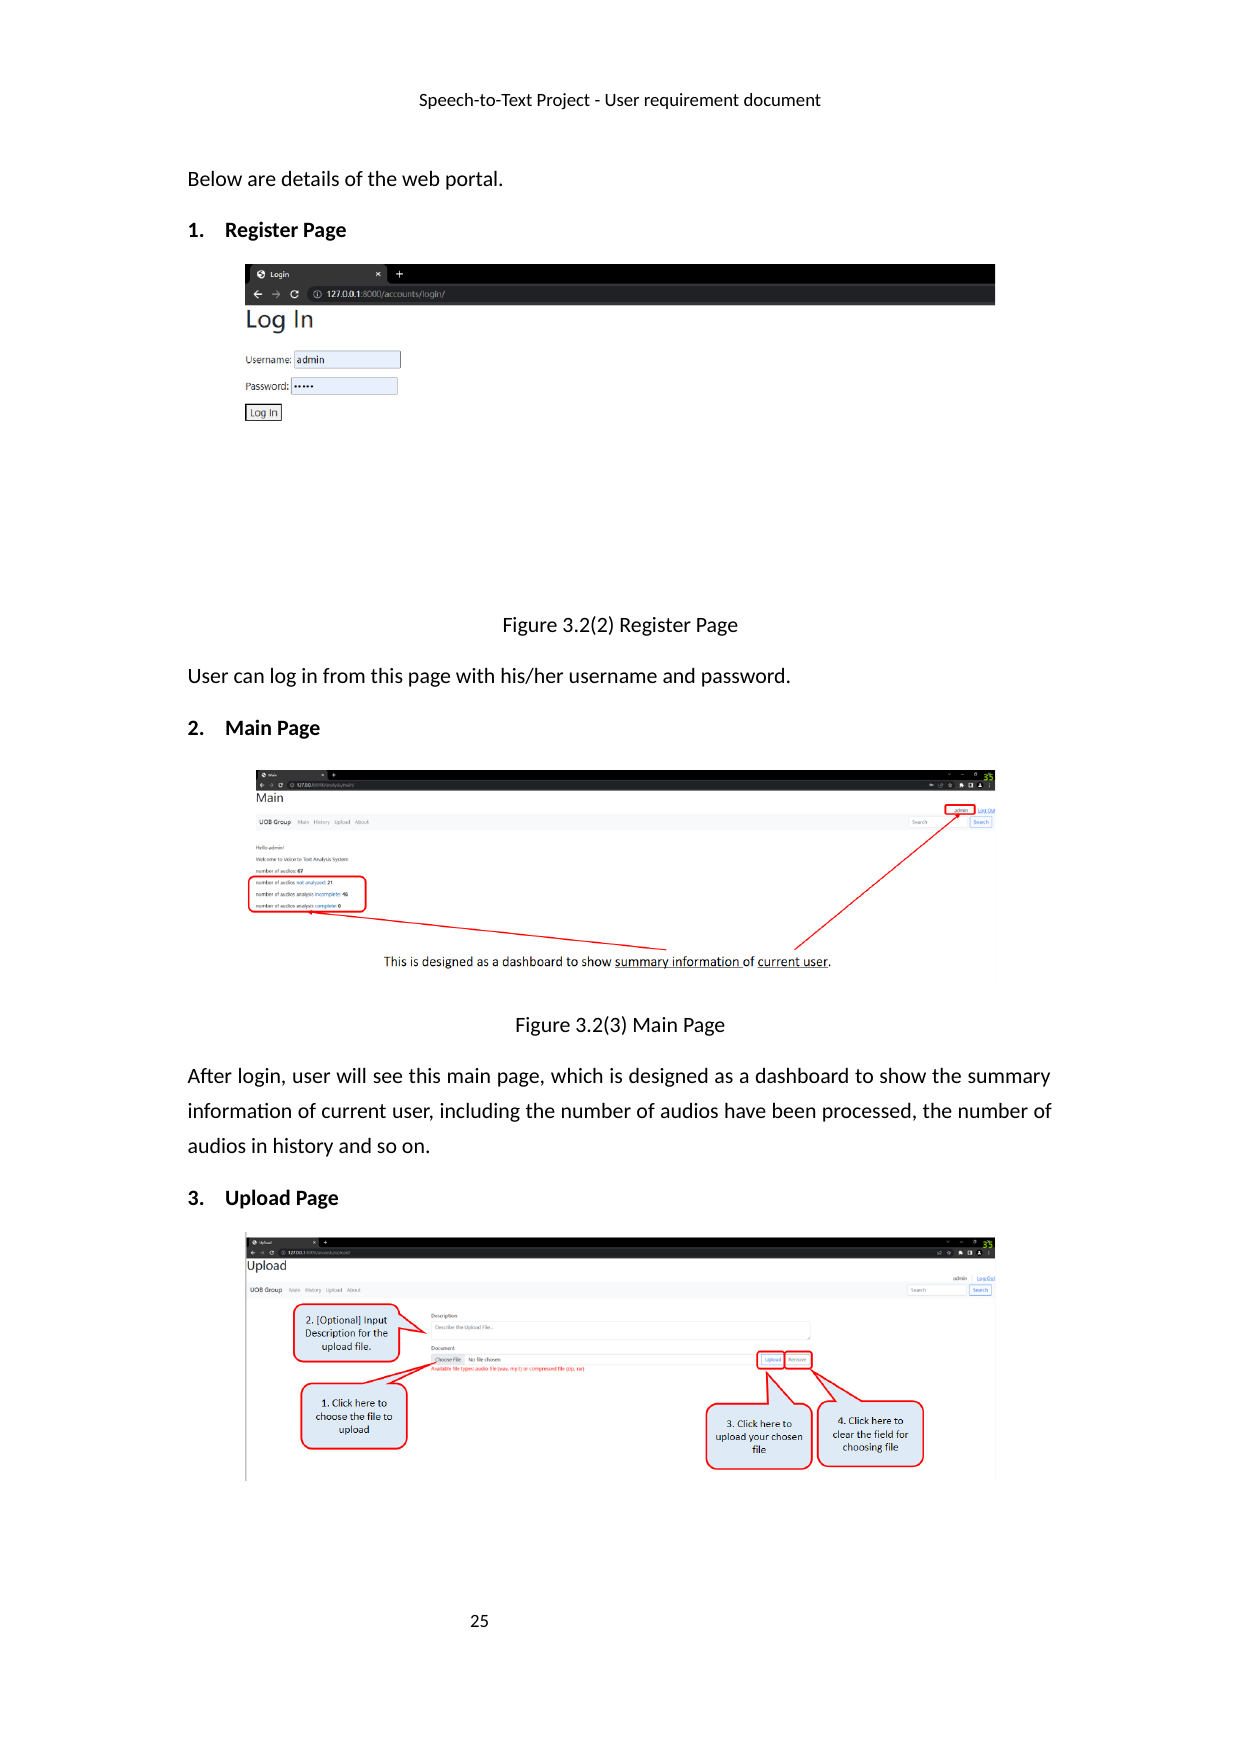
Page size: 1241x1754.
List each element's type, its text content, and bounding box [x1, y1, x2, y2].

text After login, user will see this main page, which is designed as a dashboard to show the summary information of current user, including the number of audios have been processed, the number of audios in history and so on. [187, 1059, 1053, 1162]
text User can log in from this page with his/her username and password. [187, 659, 1053, 692]
text Figure 3.2(2) Register Page [187, 608, 1053, 641]
list Main Page [187, 711, 1053, 743]
text Below are details of the web portal. [187, 162, 1053, 194]
list Upload Page [187, 1181, 1053, 1213]
list Register Page [187, 213, 1053, 246]
text Figure 3.2(3) Main Page [187, 1008, 1053, 1041]
picture [245, 762, 995, 984]
picture [245, 264, 995, 590]
picture [245, 1232, 995, 1481]
